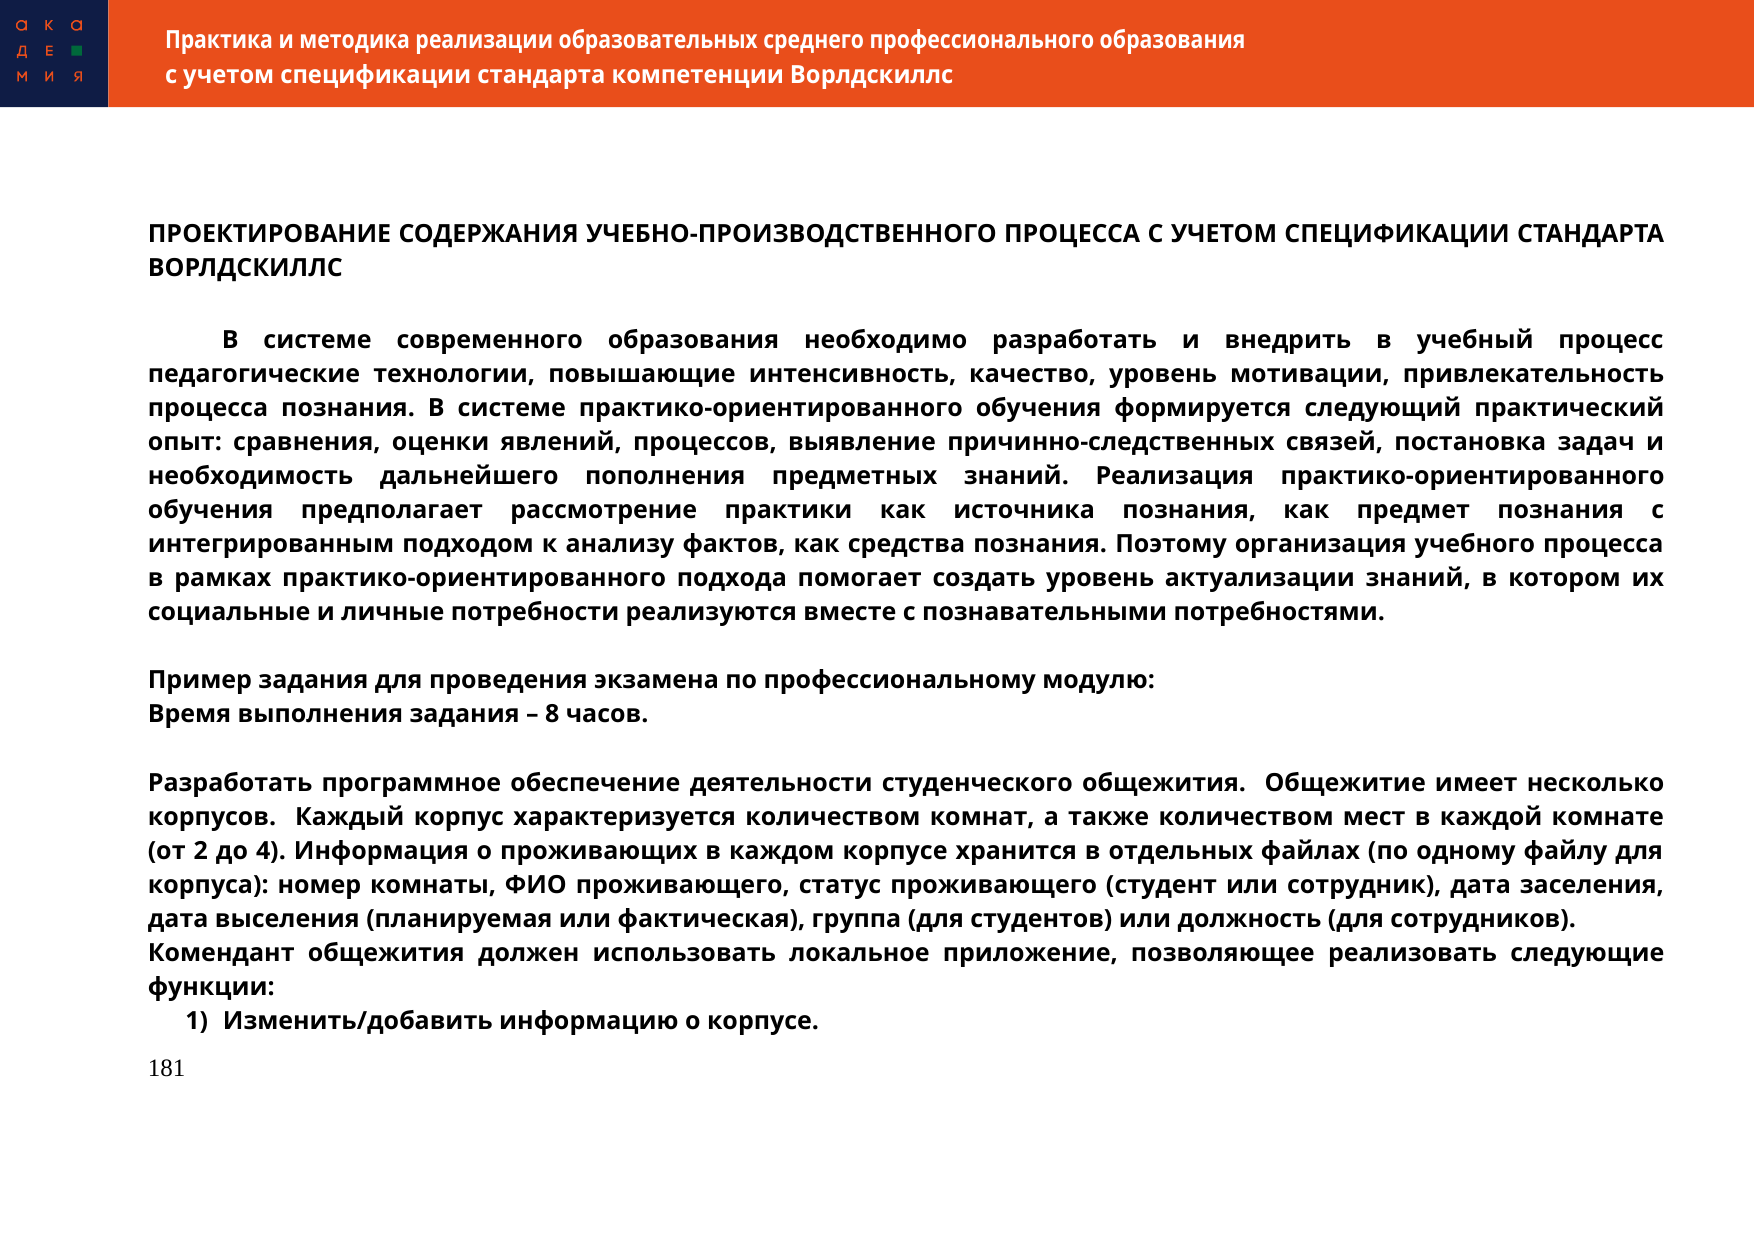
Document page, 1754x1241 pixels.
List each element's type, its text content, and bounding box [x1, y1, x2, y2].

text Время выполнения задания – 8 часов. [148, 696, 1665, 730]
text В системе современного образования необходимо разработать и внедрить в учебный процесс педагогические технологии, повышающие интенсивность, качество, уровень мотивации, привлекательность процесса познания. В системе практико-ориентированного обучения формируется следующий практический опыт: сравнения, оценки явлений, процессов, выявление причинно-следственных связей, постановка задач и необходимость дальнейшего пополнения предметных знаний. Реализация практико-ориентированного обучения предполагает рассмотрение практики как источника познания, как предмет познания с интегрированным подходом к анализу фактов, как средства познания. Поэтому организация учебного процесса в рамках практико-ориентированного подхода помогает создать уровень актуализации знаний, в котором их социальные и личные потребности реализуются вместе с познавательными потребностями. [148, 321, 1665, 628]
text Разработать программное обеспечение деятельности студенческого общежития. Общежитие имеет несколько корпусов. Каждый корпус характеризуется количеством комнат, а также количеством мест в каждой комнате (от 2 до 4). Информация о проживающих в каждом корпусе хранится в отдельных файлах (по одному файлу для корпуса): номер комнаты, ФИО проживающего, статус проживающего (студент или сотрудник), дата заселения, дата выселения (планируемая или фактическая), группа (для студентов) или должность (для сотрудников). [148, 764, 1665, 934]
text Комендант общежития должен использовать локальное приложение, позволяющее реализовать следующие функции: [148, 934, 1665, 1003]
list Изменить/добавить информацию о корпусе. [185, 1003, 1665, 1037]
list ПРОЕКТИРОВАНИЕ СОДЕРЖАНИЯ УЧЕБНО-ПРОИЗВОДСТВЕННОГО ПРОЦЕССА С УЧЕТОМ СПЕЦИФИКАЦИИ СТАНДАРТА ВОРЛДСКИЛЛС [148, 216, 1665, 284]
text Пример задания для проведения экзамена по профессиональному модулю: [148, 662, 1665, 696]
